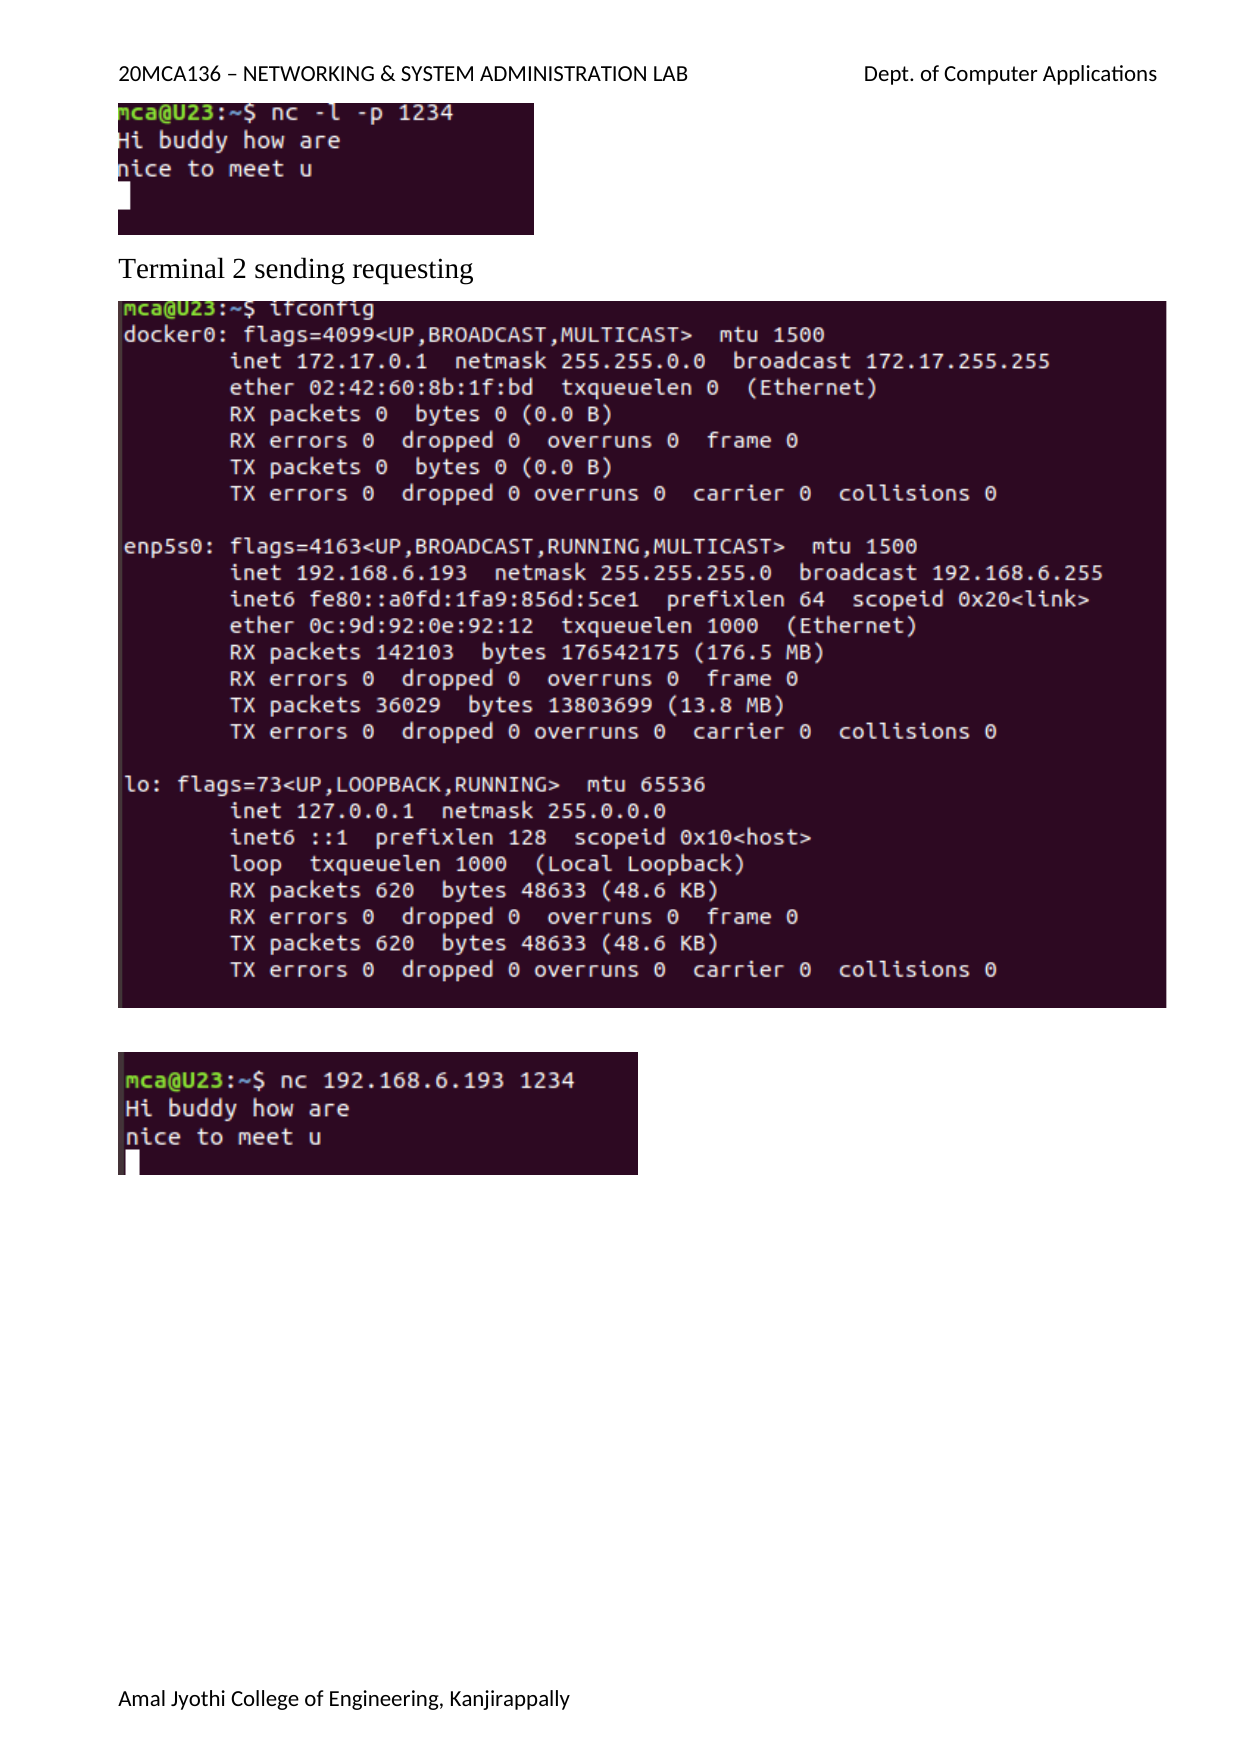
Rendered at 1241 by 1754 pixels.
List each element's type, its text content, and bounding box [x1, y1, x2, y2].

text Terminal 2 sending requesting [118, 251, 1167, 285]
picture [118, 103, 534, 235]
picture [118, 1052, 638, 1175]
picture [118, 301, 1167, 1008]
